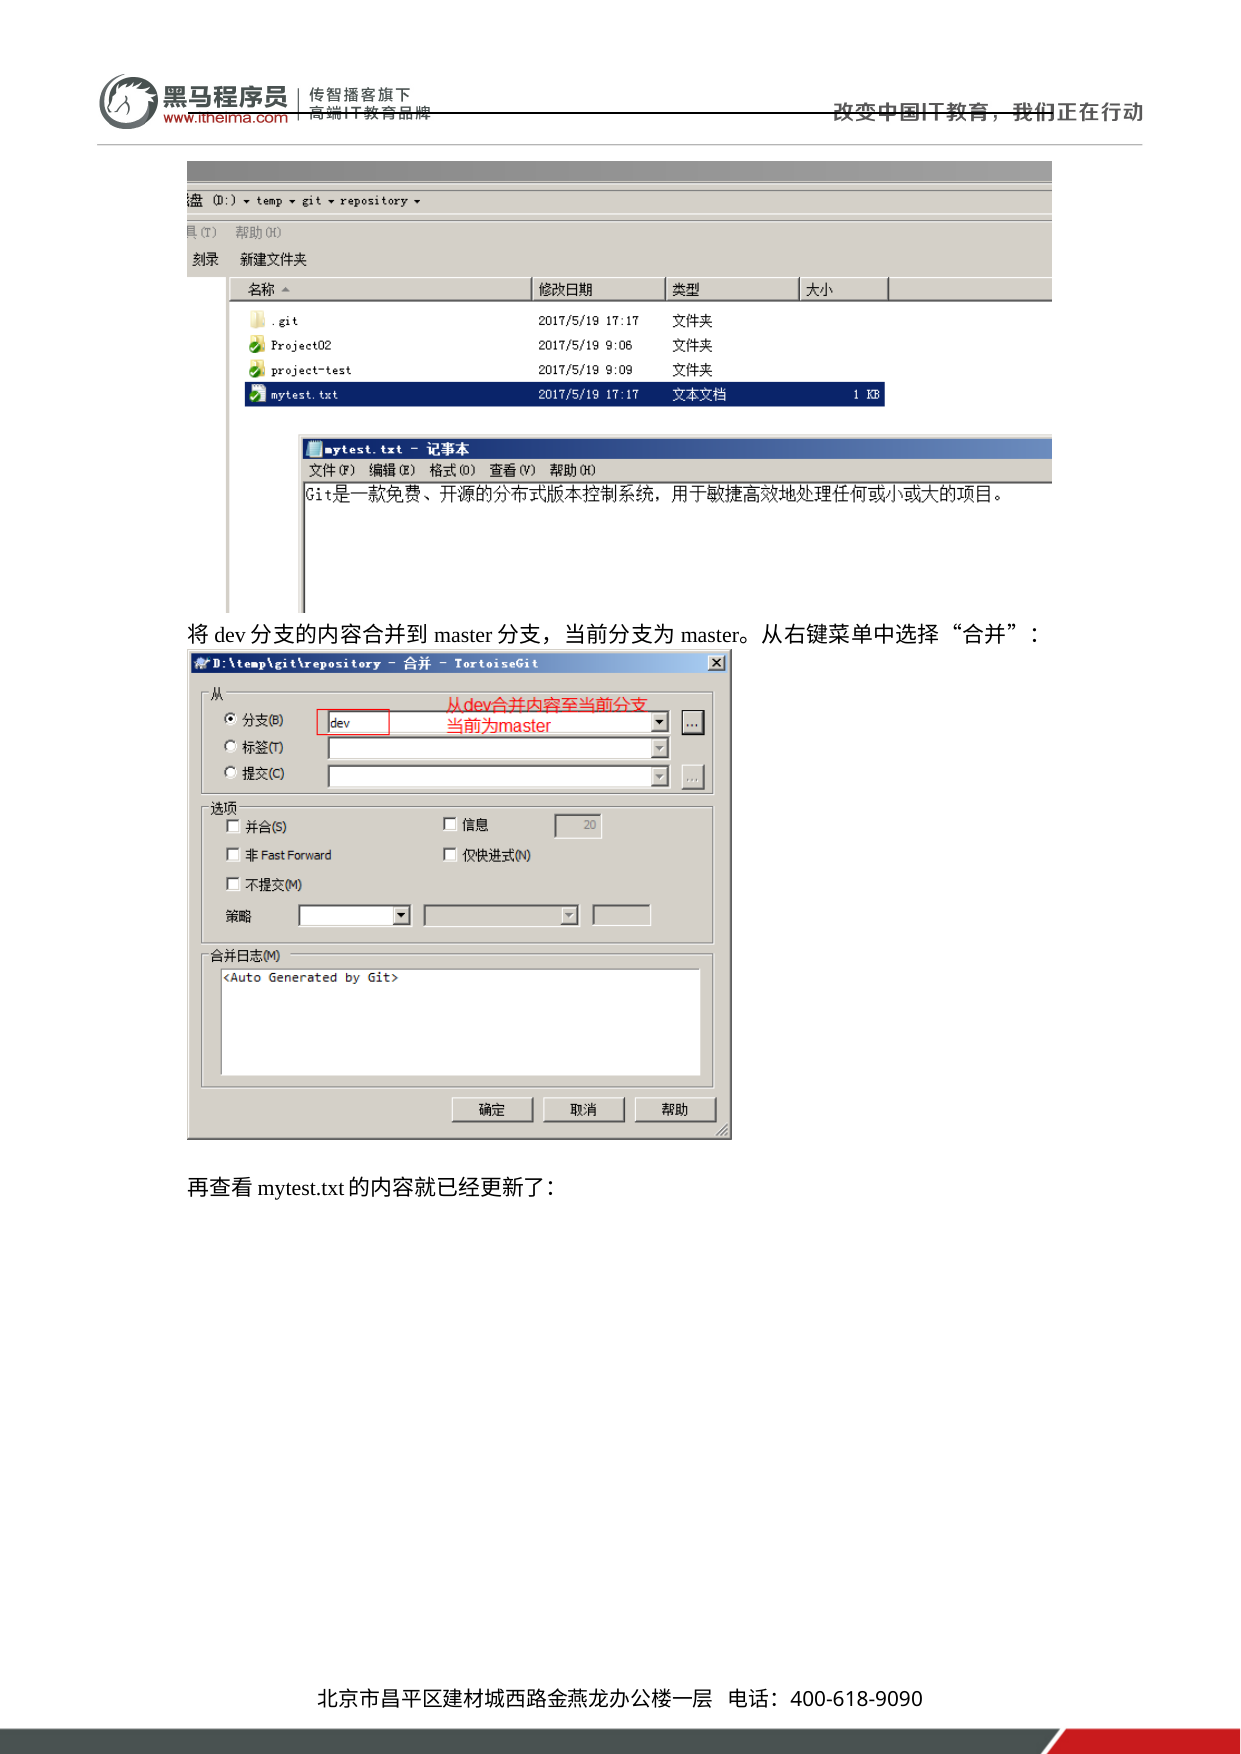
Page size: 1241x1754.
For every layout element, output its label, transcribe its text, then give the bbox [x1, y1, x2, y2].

picture [187, 161, 1052, 613]
picture [0, 1669, 1241, 1754]
text 再查看mytest.txt的内容就已经更新了： [187, 1169, 1053, 1202]
picture [187, 649, 733, 1141]
picture [0, 3, 1241, 153]
